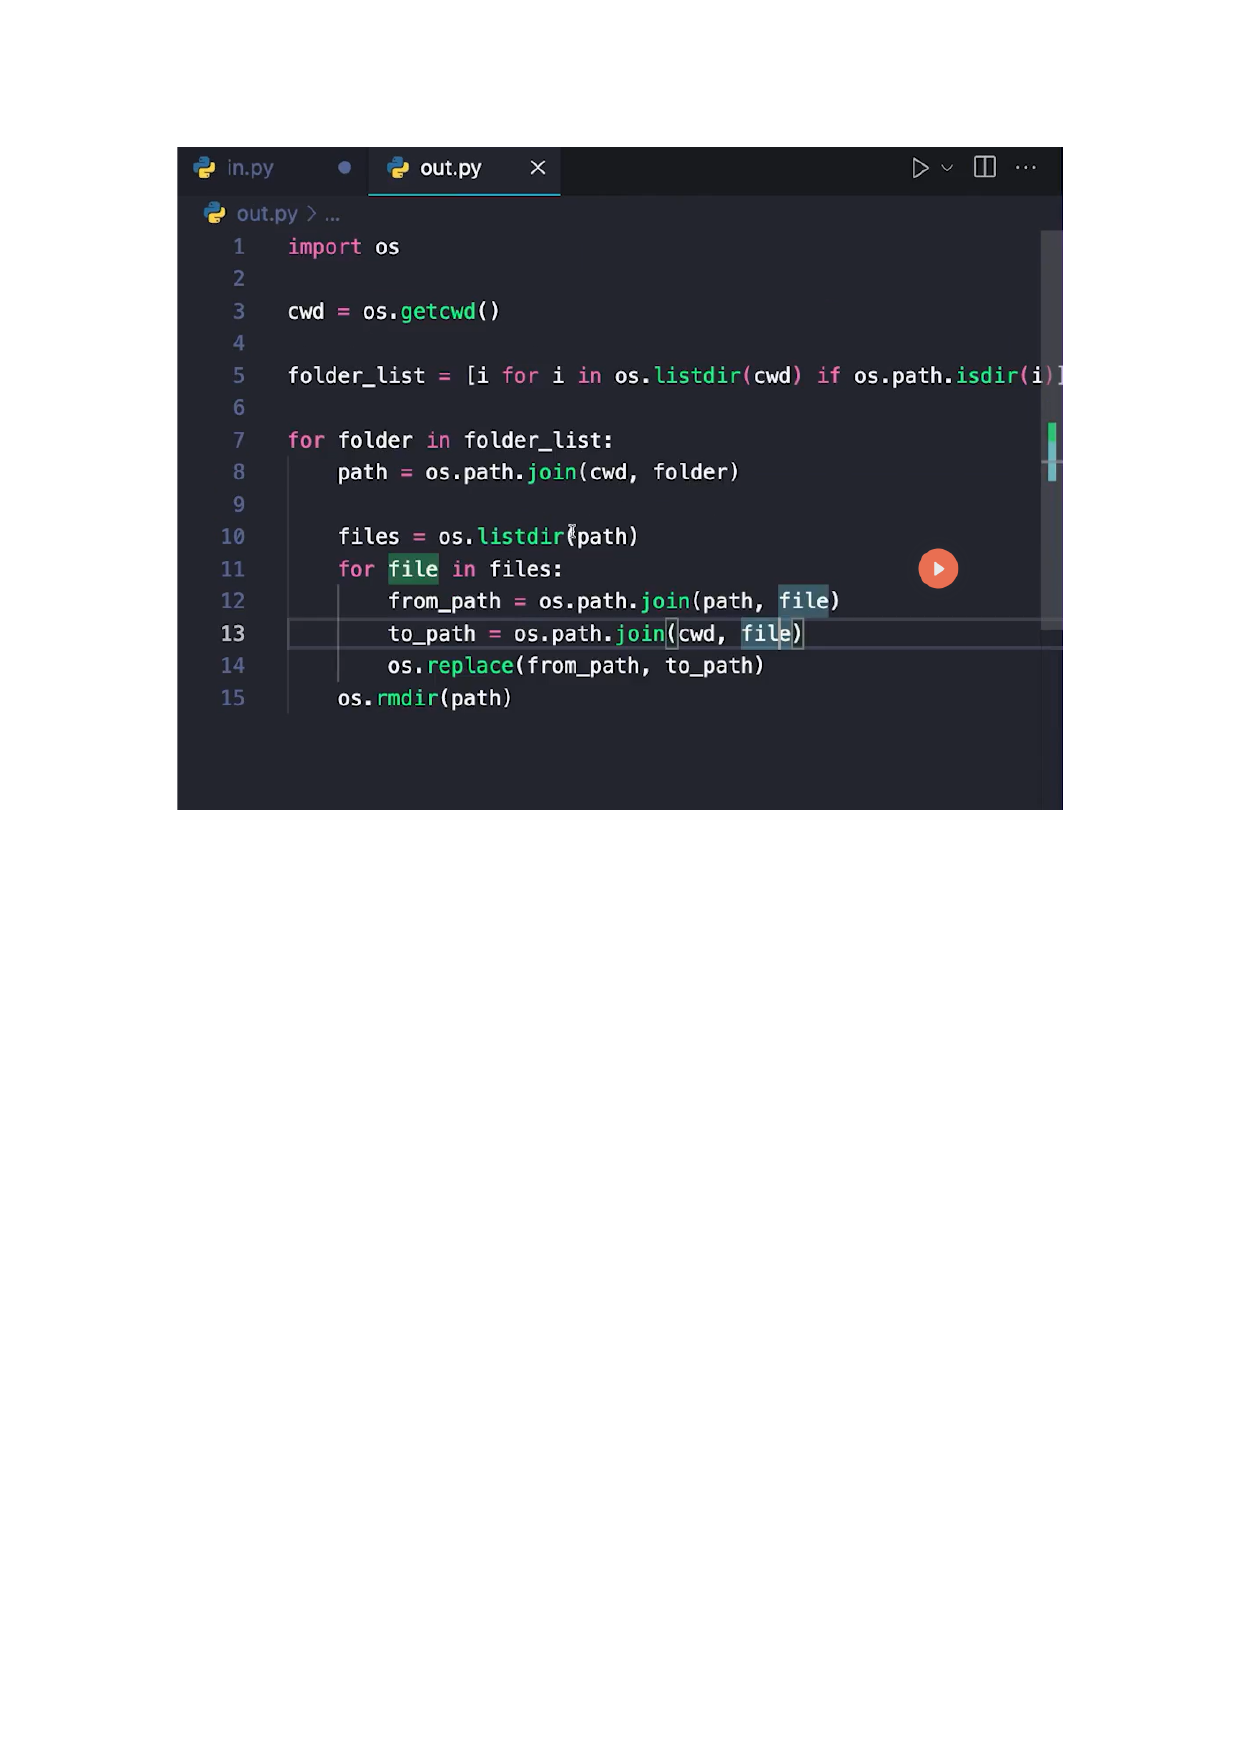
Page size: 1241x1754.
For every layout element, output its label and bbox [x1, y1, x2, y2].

picture [177, 147, 1063, 810]
